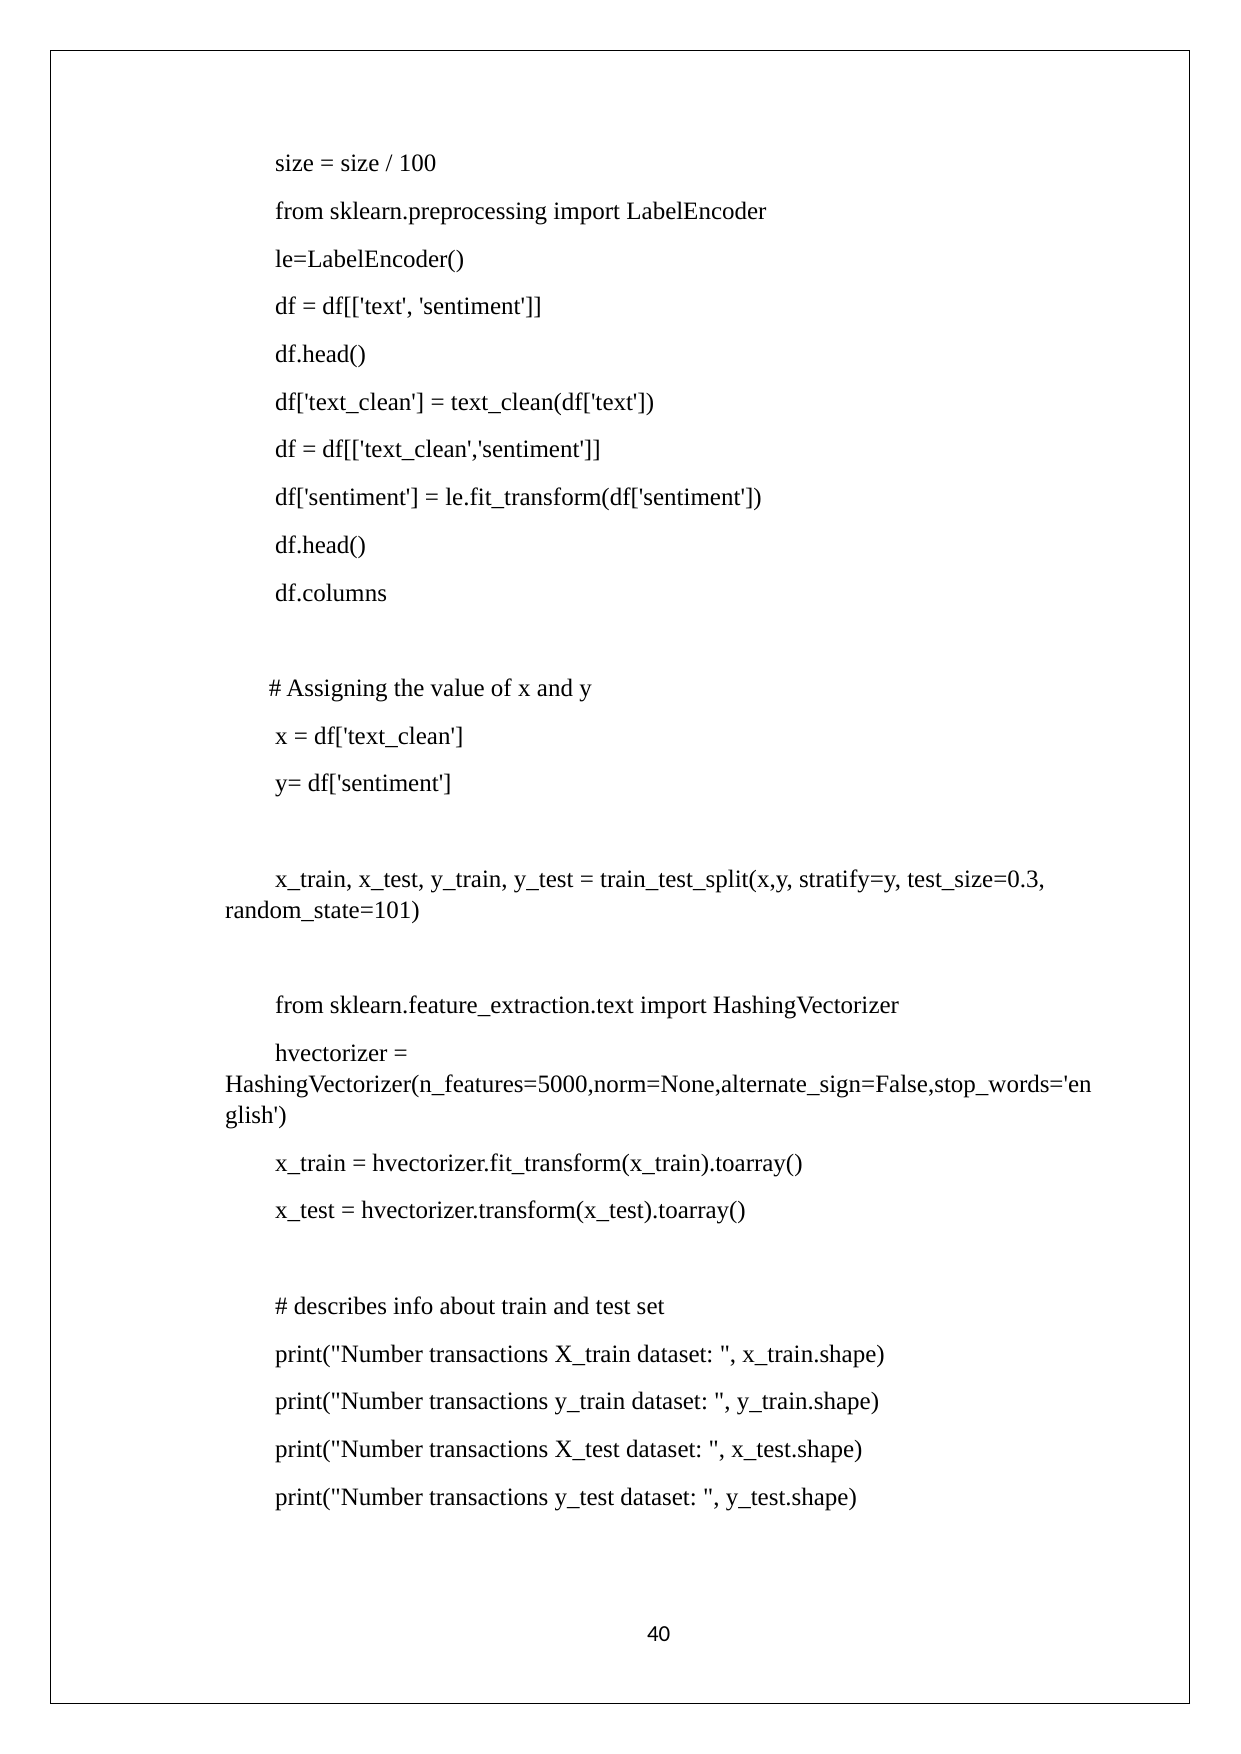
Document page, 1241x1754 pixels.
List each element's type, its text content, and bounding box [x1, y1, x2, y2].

text hvectorizer = HashingVectorizer(n_features=5000,norm=None,alternate_sign=False,stop_words='english') [225, 1038, 1092, 1129]
text size = size / 100 [225, 148, 1092, 177]
text x_train = hvectorizer.fit_transform(x_train).toarray() [225, 1148, 1092, 1177]
text print("Number transactions X_test dataset: ", x_test.shape) [225, 1434, 1092, 1463]
text from sklearn.feature_extraction.text import HashingVectorizer [225, 990, 1092, 1019]
text df.columns [225, 578, 1092, 606]
text y= df['sentiment'] [225, 768, 1092, 797]
text df = df[['text', 'sentiment']] [225, 291, 1092, 320]
text df['sentiment'] = le.fit_transform(df['sentiment']) [225, 482, 1092, 511]
text # describes info about train and test set [225, 1291, 1092, 1320]
text print("Number transactions y_test dataset: ", y_test.shape) [225, 1482, 1092, 1511]
text df['text_clean'] = text_clean(df['text']) [225, 387, 1092, 416]
text # Assigning the value of x and y [225, 673, 1092, 702]
text df.head() [225, 530, 1092, 559]
text from sklearn.preprocessing import LabelEncoder [225, 196, 1092, 225]
text le=LabelEncoder() [225, 244, 1092, 272]
text x_train, x_test, y_train, y_test = train_test_split(x,y, stratify=y, test_size=0.3, random_state=101) [225, 864, 1092, 924]
text print("Number transactions X_train dataset: ", x_train.shape) [225, 1339, 1092, 1367]
text df.head() [225, 339, 1092, 368]
text x_test = hvectorizer.transform(x_test).toarray() [225, 1196, 1092, 1224]
text df = df[['text_clean','sentiment']] [225, 434, 1092, 463]
text x = df['text_clean'] [225, 721, 1092, 749]
text print("Number transactions y_train dataset: ", y_train.shape) [225, 1386, 1092, 1415]
